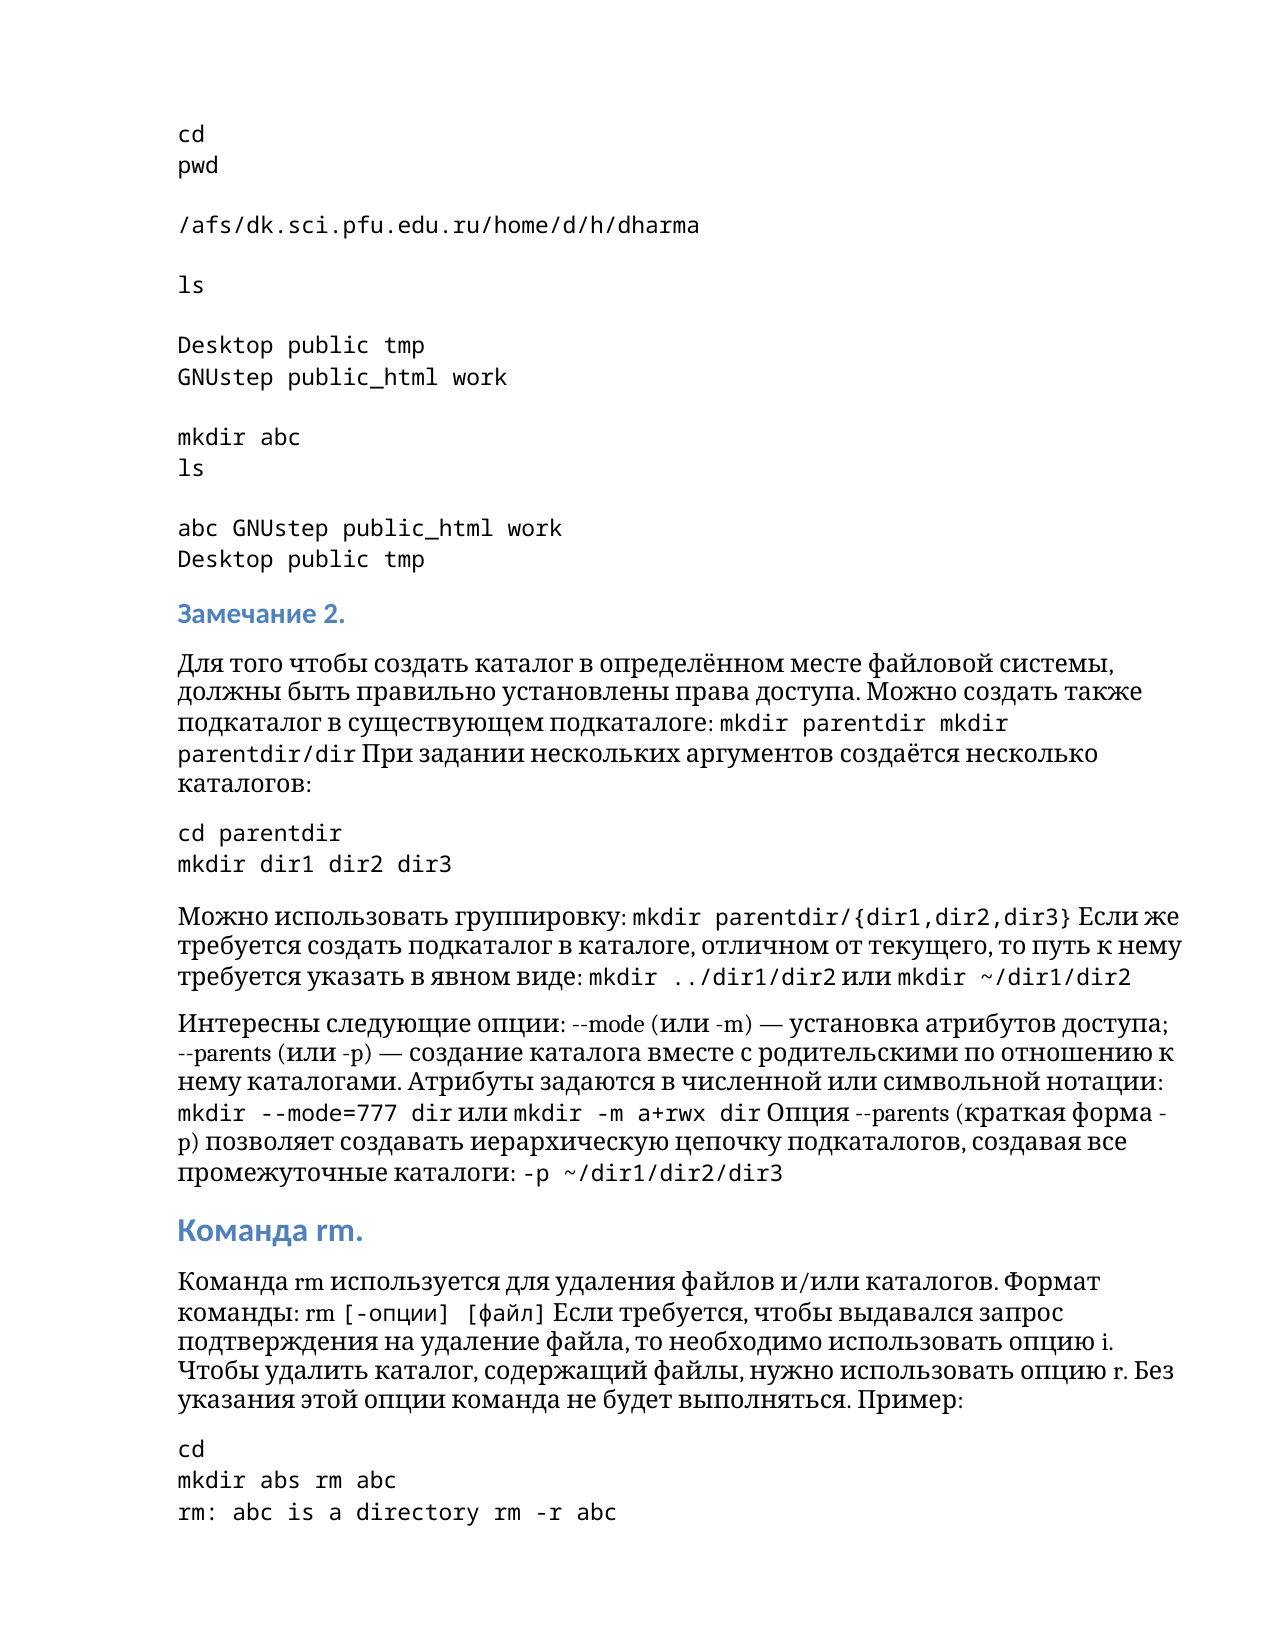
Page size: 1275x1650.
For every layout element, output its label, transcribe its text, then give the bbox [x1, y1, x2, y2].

subtitle Замечание 2. [177, 595, 1186, 631]
text Интересны следующие опции: --mode (или -m) — установка атрибутов доступа; --parents (или -p) — создание каталога вместе с родительскими по отношению к нему каталогами. Атрибуты задаются в численной или символьной нотации: mkdir --mode=777 dir или mkdir -m a+rwx dir Опция --parents (краткая форма -p) позволяет создавать иерархическую цепочку подкаталогов, создавая все промежуточные каталоги: -p ~/dir1/dir2/dir3 [177, 1010, 1186, 1188]
text cd mkdir abs rm abc rm: abc is a directory rm -r abc [177, 1433, 1186, 1527]
text cd pwd /afs/dk.sci.pfu.edu.ru/home/d/h/dharma ls Desktop public tmp GNUstep public_html work mkdir abc ls abc GNUstep public_html work Desktop public tmp [177, 118, 1186, 574]
text Можно использовать группировку: mkdir parentdir/{dir1,dir2,dir3} Если же требуется создать подкаталог в каталоге, отличном от текущего, то путь к нему требуется указать в явном виде: mkdir ../dir1/dir2 или mkdir ~/dir1/dir2 [177, 900, 1186, 992]
text Для того чтобы создать каталог в определённом месте файловой системы, должны быть правильно установлены права доступа. Можно создать также подкаталог в существующем подкаталоге: mkdir parentdir mkdir parentdir/dir При задании нескольких аргументов создаётся несколько каталогов: [177, 649, 1186, 798]
text cd parentdir mkdir dir1 dir2 dir3 [177, 817, 1186, 879]
subtitle Команда rm. [177, 1209, 1186, 1249]
text Команда rm используется для удаления файлов и/или каталогов. Формат команды: rm [-опции] [файл] Если требуется, чтобы выдавался запрос подтверждения на удаление файла, то необходимо использовать опцию i. Чтобы удалить каталог, содержащий файлы, нужно использовать опцию r. Без указания этой опции команда не будет выполняться. Пример: [177, 1268, 1186, 1414]
